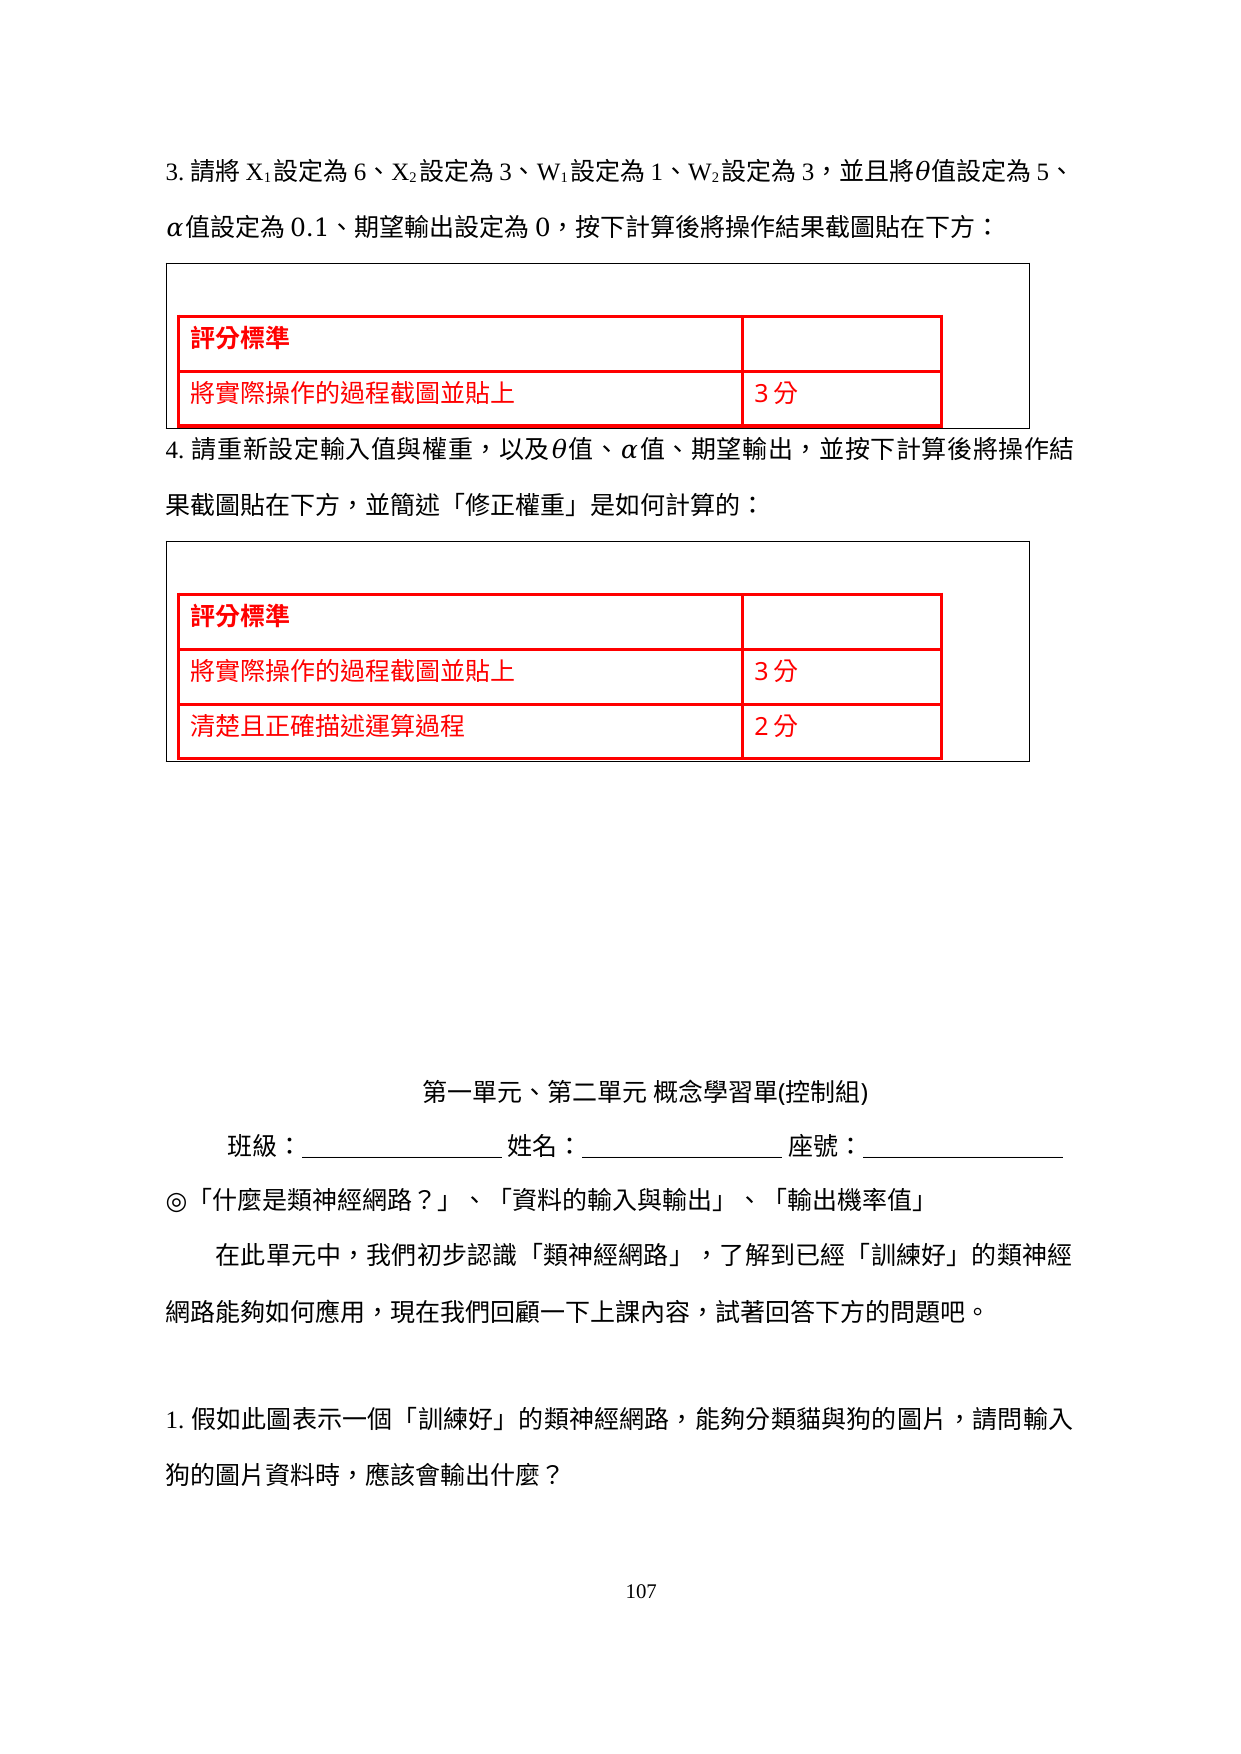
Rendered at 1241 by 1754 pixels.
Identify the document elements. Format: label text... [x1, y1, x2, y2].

text 第一單元、第二單元 概念學習單(控制組) [165, 1072, 1075, 1108]
text 4. 請重新設定輸入值與權重，以及𝜃值、𝛼值、期望輸出，並按下計算後將操作結果截圖貼在下方，並簡述「修正權重」是如何計算的： [165, 429, 1075, 522]
text 3. 請將X1設定為6、X2設定為3、W1設定為1、W2設定為3，並且將𝜃值設定為5、𝛼值設定為0.1、期望輸出設定為0，按下計算後將操作結果截圖貼在下方： [165, 151, 1075, 244]
text 1. 假如此圖表示一個「訓練好」的類神經網路，能夠分類貓與狗的圖片，請問輸入狗的圖片資料時，應該會輸出什麼？ [165, 1399, 1075, 1493]
text 班級：＿＿＿＿＿＿＿＿ 姓名：＿＿＿＿＿＿＿＿ 座號：＿＿＿＿＿＿＿＿ [165, 1126, 1075, 1163]
text ◎「什麼是類神經網路？」、「資料的輸入與輸出」、「輸出機率值」 [165, 1181, 1075, 1217]
table_header [167, 264, 1029, 428]
table_header [167, 542, 1029, 761]
text 在此單元中，我們初步認識「類神經網路」，了解到已經「訓練好」的類神經網路能夠如何應用，現在我們回顧一下上課內容，試著回答下方的問題吧。 [165, 1235, 1075, 1329]
